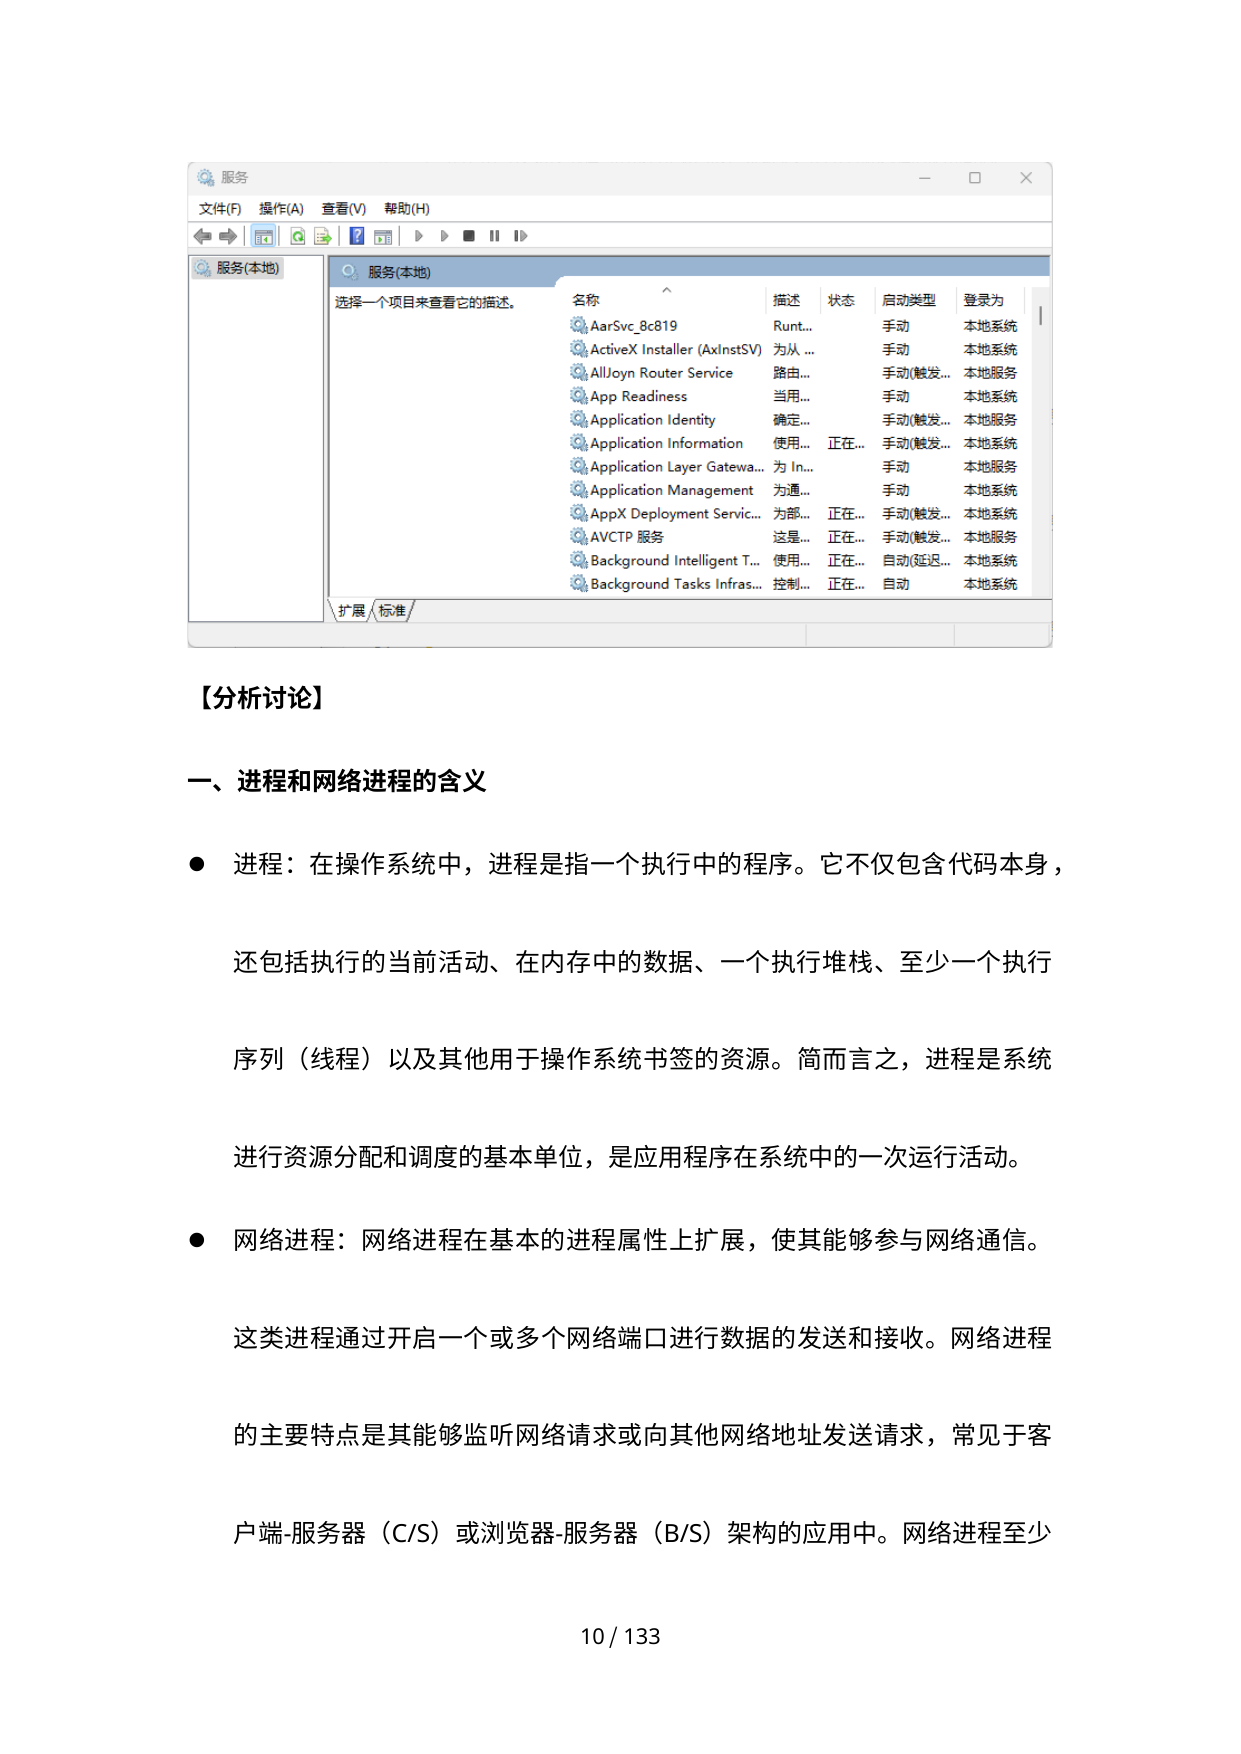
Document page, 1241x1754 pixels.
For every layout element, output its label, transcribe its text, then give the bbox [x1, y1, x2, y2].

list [187, 1206, 1053, 1564]
list 进程：在操作系统中，进程是指一个执行中的程序。它不仅包含代码本身，还包括执行的当前活动、在内存中的数据、一个执行堆栈、至少一个执行序列（线程）以及其他用于操作系统书签的资源。简而言之，进程是系统进行资源分配和调度的基本单位，是应用程序在系统中的一次运行活动。 [187, 831, 1053, 1188]
text 【分析讨论】 [187, 664, 1053, 729]
text 一、进程和网络进程的含义 [187, 747, 1053, 812]
picture [187, 162, 1053, 648]
